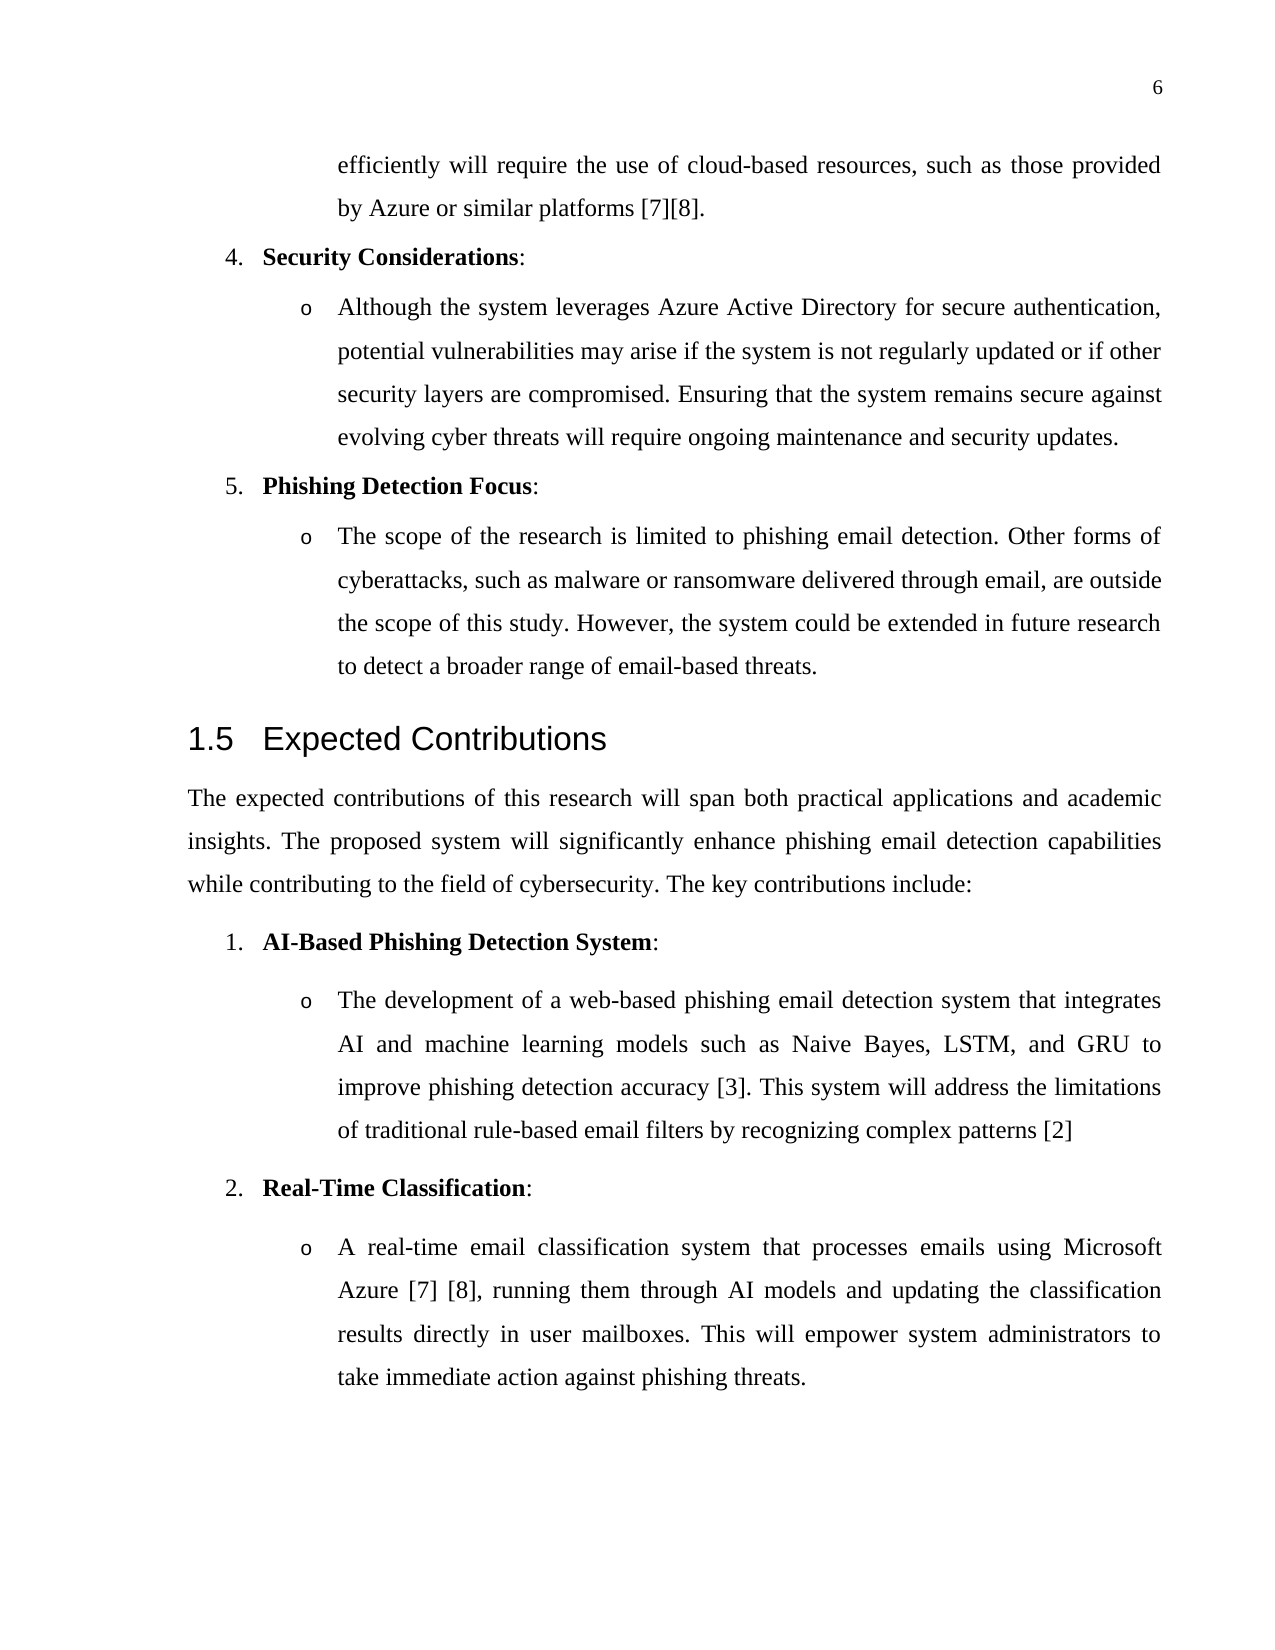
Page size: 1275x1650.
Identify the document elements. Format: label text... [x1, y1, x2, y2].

subtitle Expected Contributions [187, 719, 1162, 758]
list Phishing Detection Focus: [225, 471, 1162, 500]
list Security Considerations: [225, 242, 1162, 271]
list AI-Based Phishing Detection System: [225, 927, 1162, 956]
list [300, 150, 1162, 222]
list The development of a web-based phishing email detection system that integrates AI and machine learning models such as Naive Bayes, LSTM, and GRU to improve phishing detection accuracy [3]. This system will address the limitations of traditional rule-based email filters by recognizing complex patterns [2] [300, 985, 1162, 1144]
text The expected contributions of this research will span both practical applications and academic insights. The proposed system will significantly enhance phishing email detection capabilities while contributing to the field of cybersecurity. The key contributions include: [187, 783, 1162, 898]
list Real-Time Classification: [225, 1173, 1162, 1202]
list Although the system leverages Azure Active Directory for secure authentication, potential vulnerabilities may arise if the system is not regularly updated or if other security layers are compromised. Ensuring that the system remains secure against evolving cyber threats will require ongoing maintenance and security updates. [300, 292, 1162, 451]
list The scope of the research is limited to phishing email detection. Other forms of cyberattacks, such as malware or ransomware delivered through email, are outside the scope of this study. However, the system could be extended in future research to detect a broader range of email-based threats. [300, 521, 1162, 680]
list A real-time email classification system that processes emails using Microsoft Azure [7] [8], running them through AI models and updating the classification results directly in user mailboxes. This will empower system administrators to take immediate action against phishing threats. [300, 1232, 1162, 1391]
